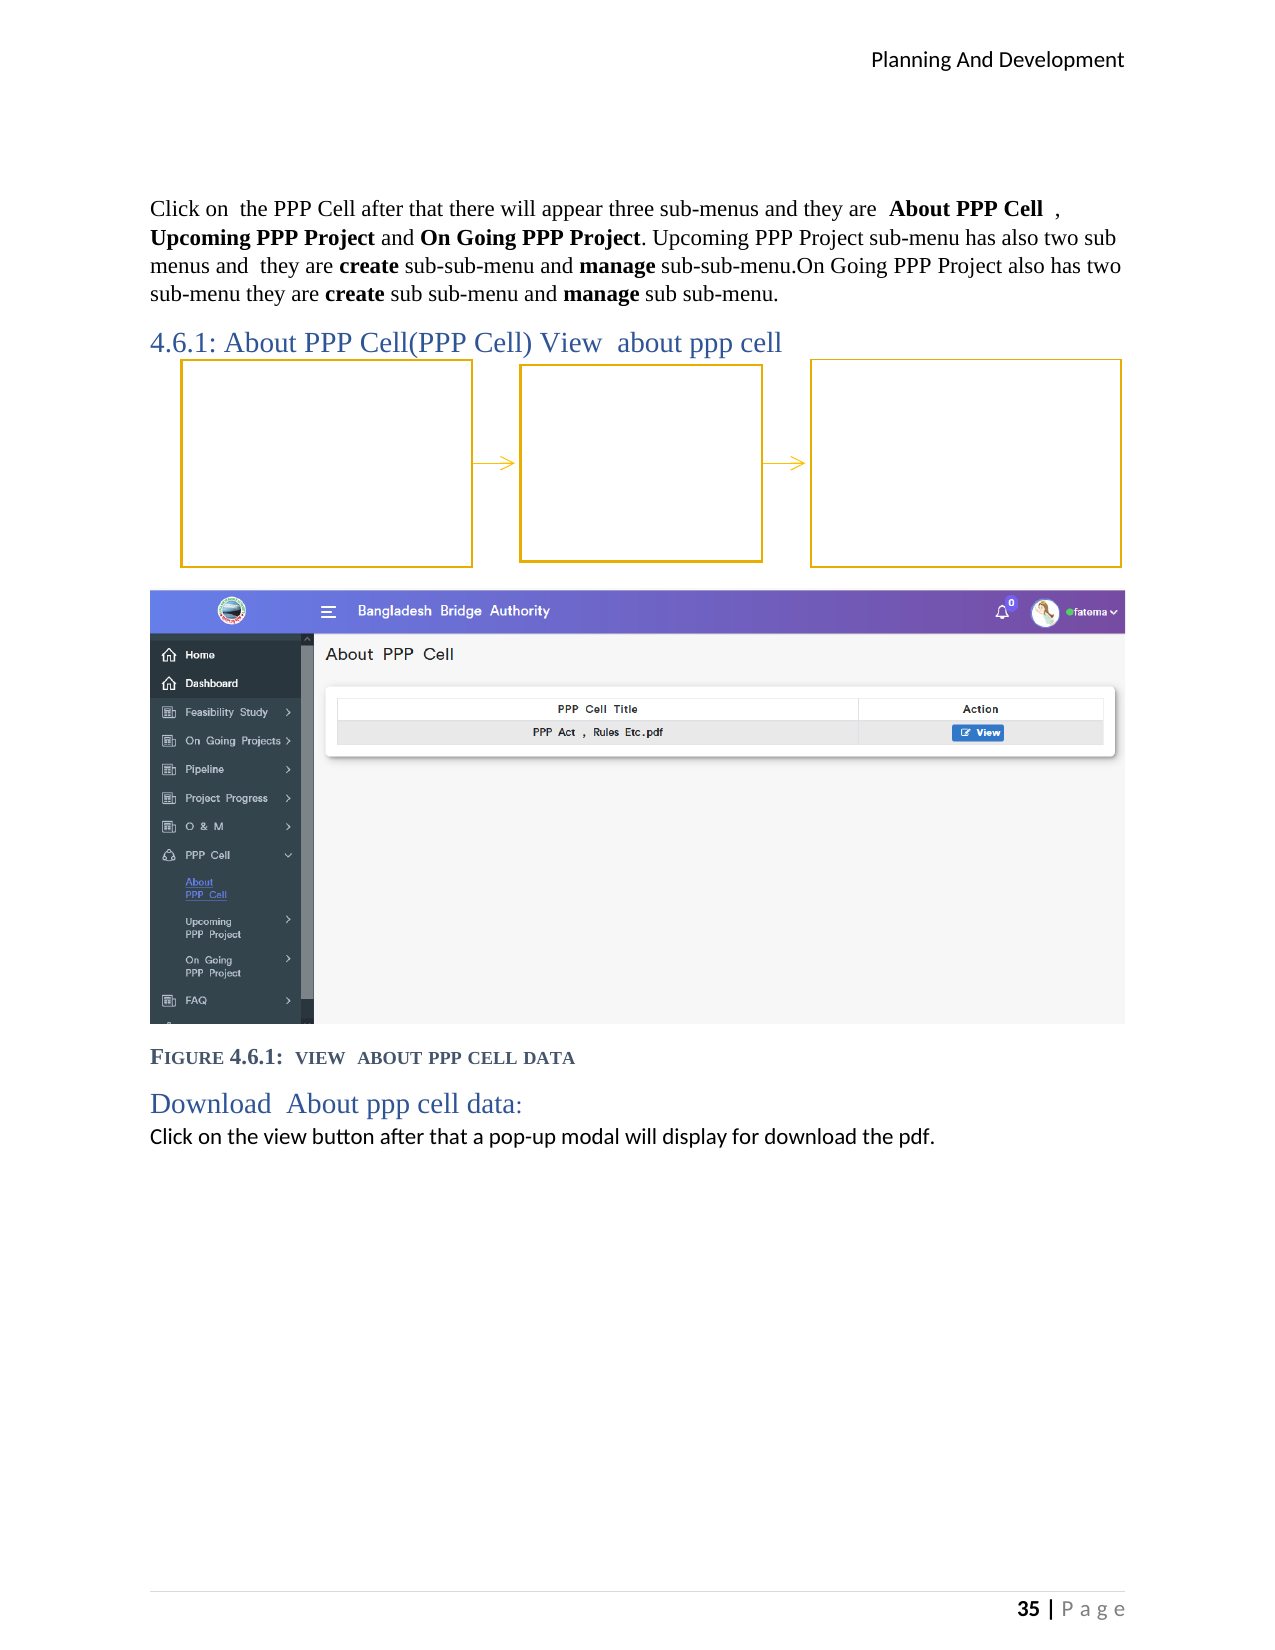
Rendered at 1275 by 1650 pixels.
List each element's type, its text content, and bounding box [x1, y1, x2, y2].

text Click on the PPP Cell after that there will appear three sub-menus and they are About PPP Cell , Upcoming PPP Project and On Going PPP Project. Upcoming PPP Project sub-menu has also two sub menus and they are create sub-sub-menu and manage sub-sub-menu.On Going PPP Project also has two sub-menu they are create sub sub-menu and manage sub sub-menu. [150, 195, 1125, 307]
picture [150, 588, 1125, 1024]
subtitle 4.6.1: About PPP Cell(PPP Cell) View about ppp cell [150, 326, 1125, 359]
text Click on the view button after that a pop-up modal will display for download the pdf. [150, 1122, 1125, 1150]
subtitle Download About ppp cell data: [150, 1086, 1125, 1119]
text Figure 4.6.1: view about ppp cell data [150, 1043, 1125, 1069]
